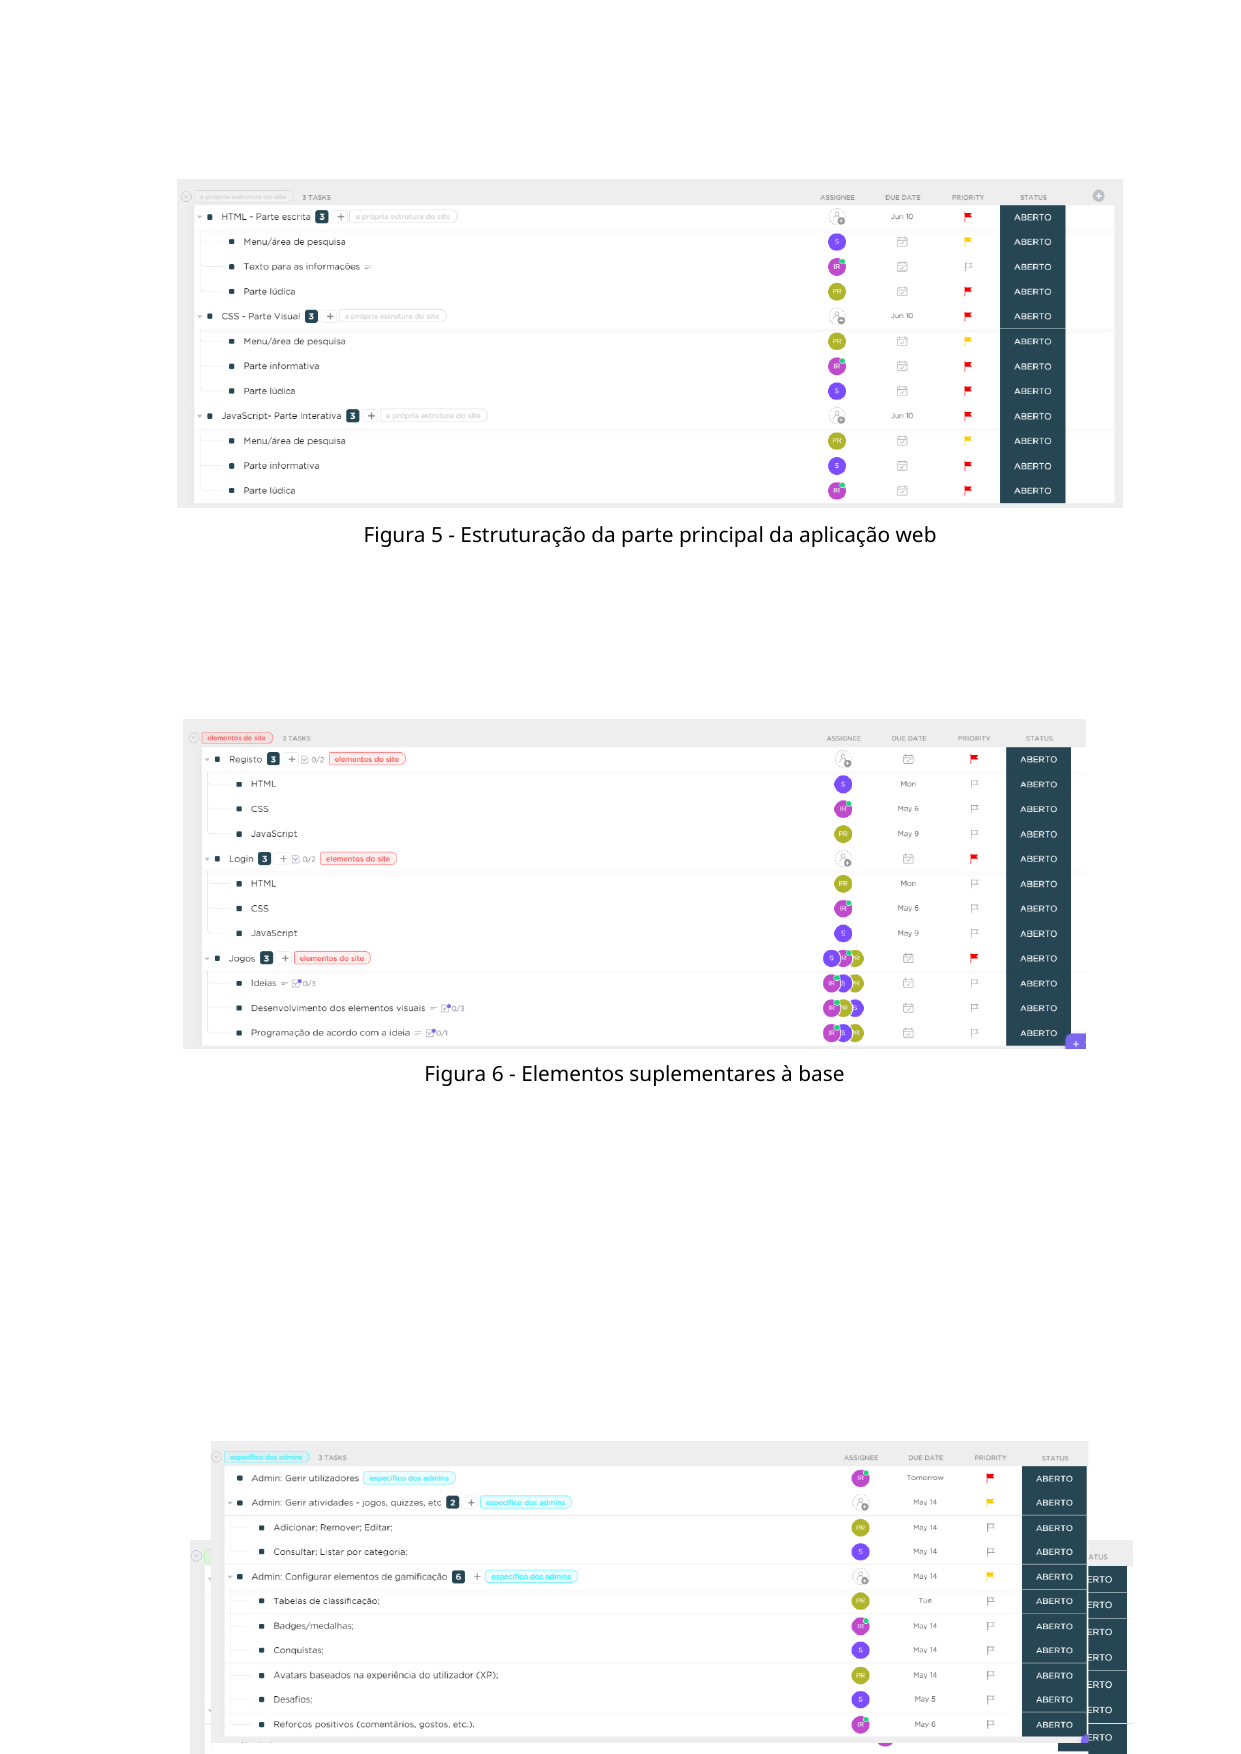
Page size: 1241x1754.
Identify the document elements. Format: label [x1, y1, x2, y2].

picture [183, 719, 1086, 1049]
picture [190, 1441, 1133, 1754]
picture [177, 179, 1123, 508]
